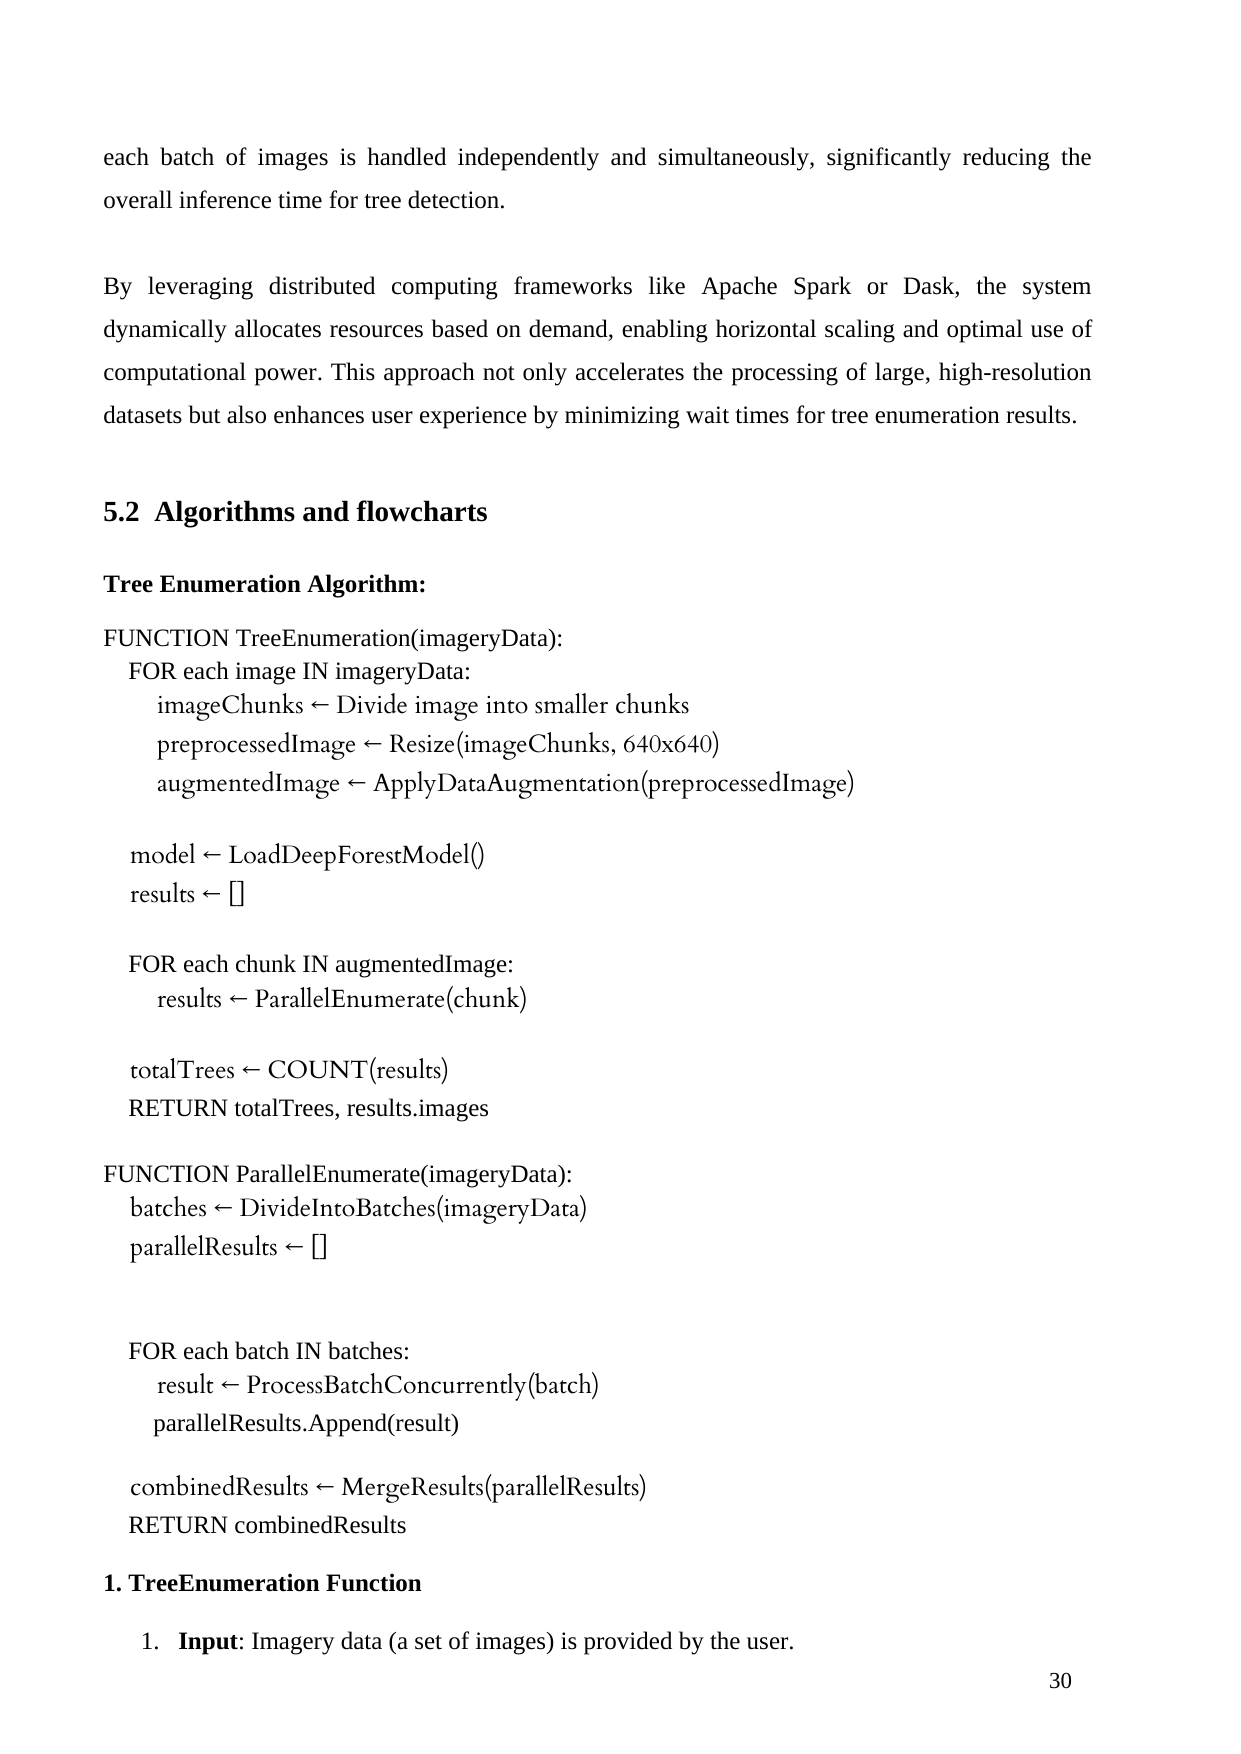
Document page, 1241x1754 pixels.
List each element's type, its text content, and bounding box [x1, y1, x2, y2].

subtitle 1. TreeEnumeration Function [103, 1568, 1093, 1597]
text FUNCTION ParallelEnumerate(imageryData): [103, 1159, 1093, 1188]
text RETURN totalTrees, results.images [103, 1093, 1093, 1122]
text By leveraging distributed computing frameworks like Apache Spark or Dask, the system dynamically allocates resources based on demand, enabling horizontal scaling and optimal use of computational power. This approach not only accelerates the processing of large, high-resolution datasets but also enhances user experience by minimizing wait times for tree enumeration results. [103, 271, 1093, 429]
text 5.2 Algorithms and flowcharts [103, 494, 1093, 527]
list Input: Imagery data (a set of images) is provided by the user. [141, 1626, 1093, 1654]
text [103, 142, 1093, 213]
text parallelResults.Append(result) [103, 1408, 1093, 1436]
text FOR each image IN imageryData: [103, 656, 1093, 685]
text FOR each batch IN batches: [103, 1336, 1093, 1364]
text RETURN combinedResults [103, 1510, 1093, 1538]
text Tree Enumeration Algorithm: [103, 569, 1093, 598]
text FUNCTION TreeEnumeration(imageryData): [103, 623, 1093, 652]
text FOR each chunk IN augmentedImage: [103, 949, 1093, 978]
